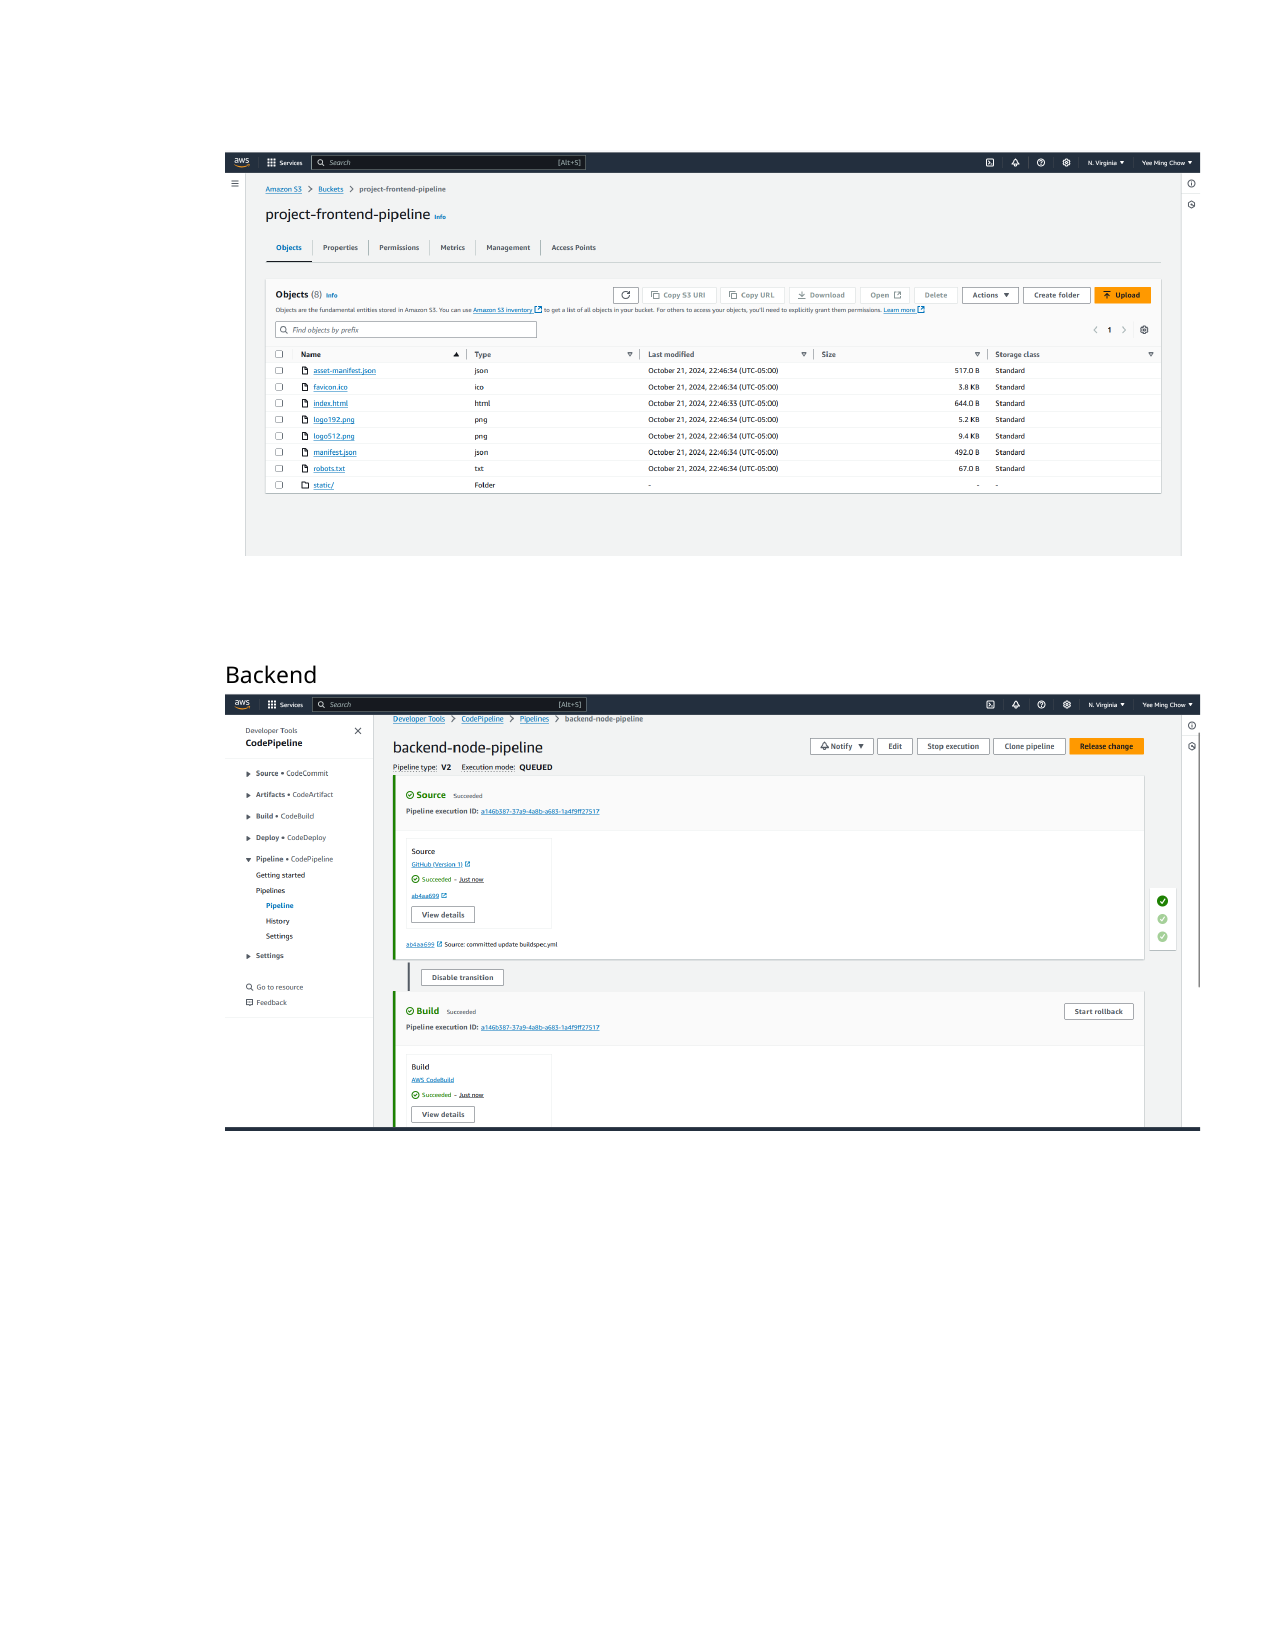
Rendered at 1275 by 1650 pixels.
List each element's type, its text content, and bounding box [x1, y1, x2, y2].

picture [225, 150, 1200, 556]
list Backend [225, 659, 1125, 691]
picture [225, 693, 1200, 1131]
